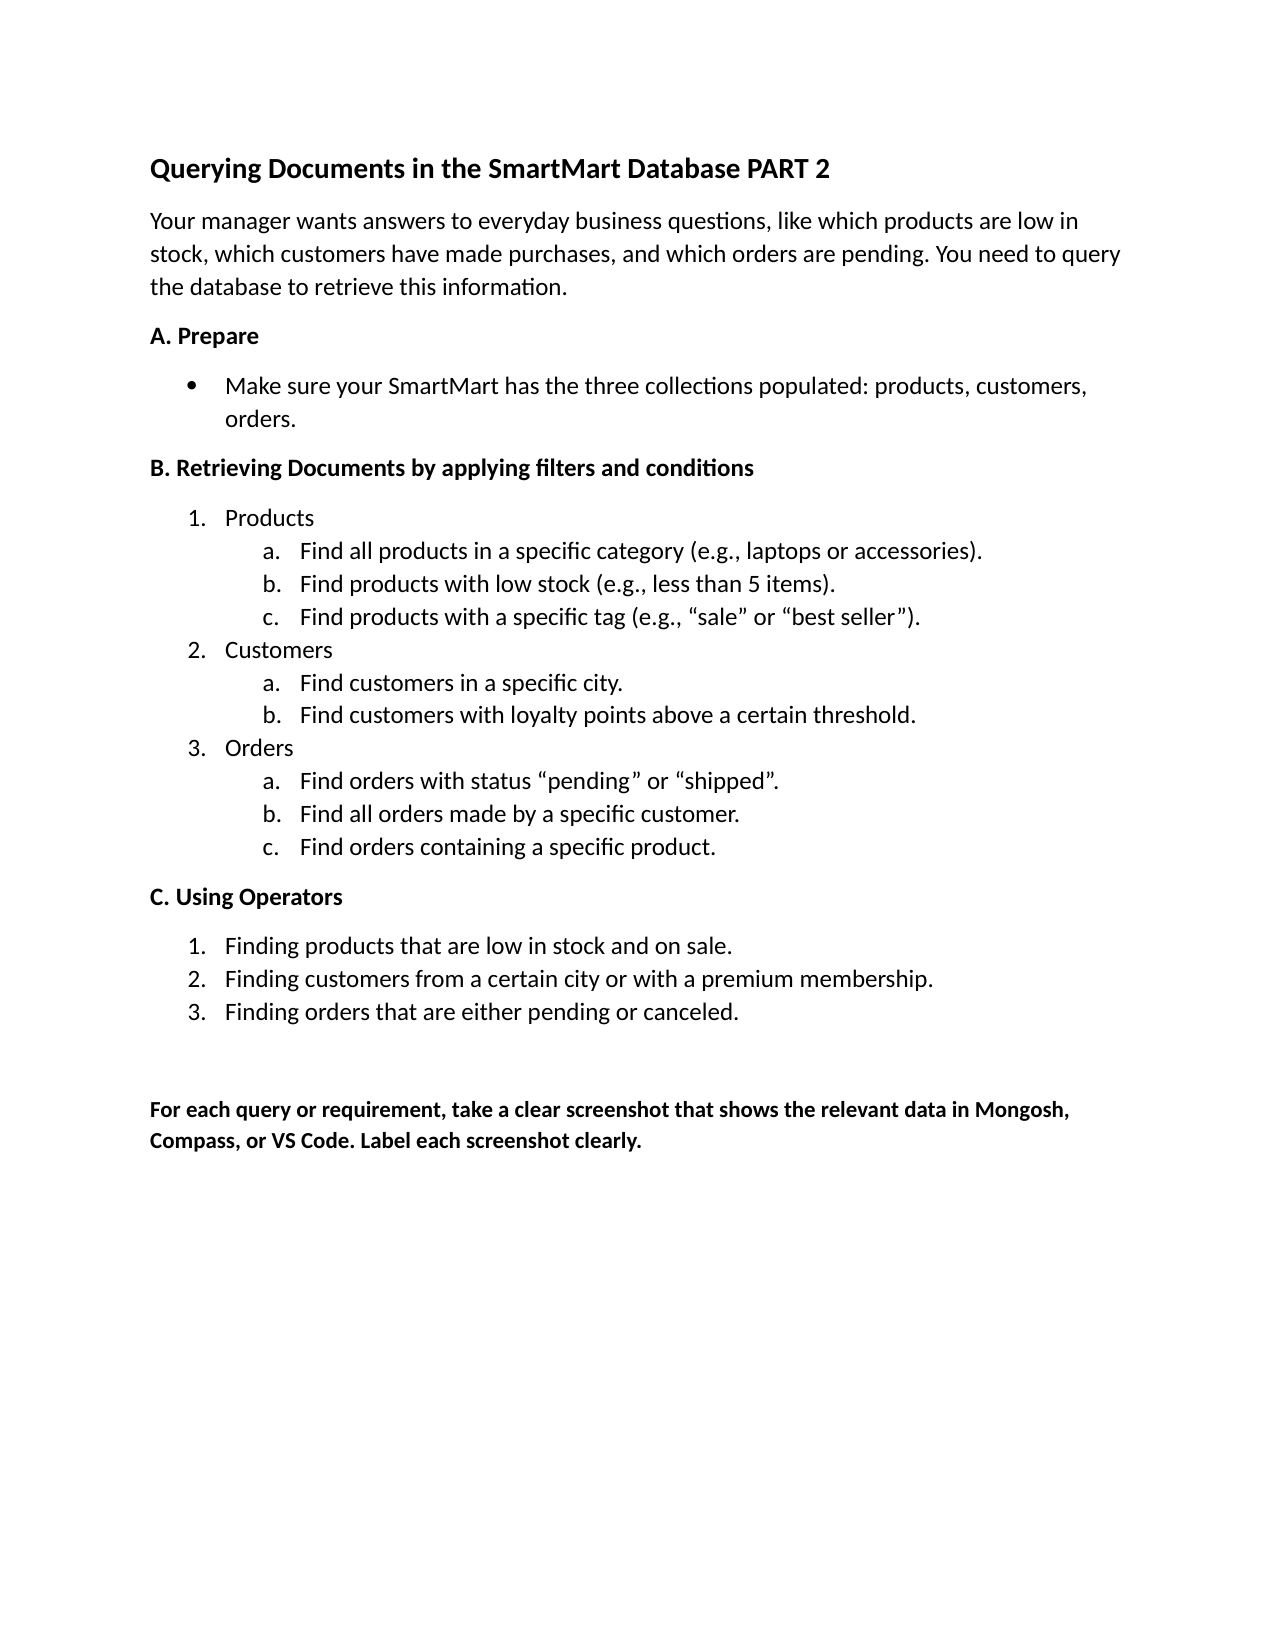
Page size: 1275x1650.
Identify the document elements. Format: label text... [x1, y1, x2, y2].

list Make sure your SmartMart has the three collections populated: products, customers, orders. [187, 370, 1125, 433]
list Find products with low stock (e.g., less than 5 items). [262, 568, 1125, 598]
list Find customers with loyalty points above a certain threshold. [262, 700, 1125, 730]
list Products [187, 502, 1125, 533]
list Orders [187, 733, 1125, 763]
list Finding customers from a certain city or with a premium membership. [187, 963, 1125, 994]
list Customers [187, 634, 1125, 664]
list Finding orders that are either pending or canceled. [187, 996, 1125, 1027]
list Find all orders made by a specific customer. [262, 798, 1125, 829]
list Find customers in a specific city. [262, 667, 1125, 697]
list Find orders containing a specific product. [262, 831, 1125, 862]
text C. Using Operators [150, 881, 1125, 911]
list Find all products in a specific category (e.g., laptops or accessories). [262, 535, 1125, 566]
list Find products with a specific tag (e.g., “sale” or “best seller”). [262, 601, 1125, 631]
list Find orders with status “pending” or “shipped”. [262, 766, 1125, 796]
text B. Retrieving Documents by applying filters and conditions [150, 453, 1125, 483]
text Your manager wants answers to everyday business questions, like which products are low in stock, which customers have made purchases, and which orders are pending. You need to query the database to retrieve this information. [150, 205, 1125, 301]
text A. Prepare [150, 321, 1125, 351]
list Finding products that are low in stock and on sale. [187, 931, 1125, 961]
text Querying Documents in the SmartMart Database PART 2 [150, 150, 1125, 186]
text For each query or requirement, take a clear screenshot that shows the relevant data in Mongosh, Compass, or VS Code. Label each screenshot clearly. [150, 1096, 1125, 1154]
